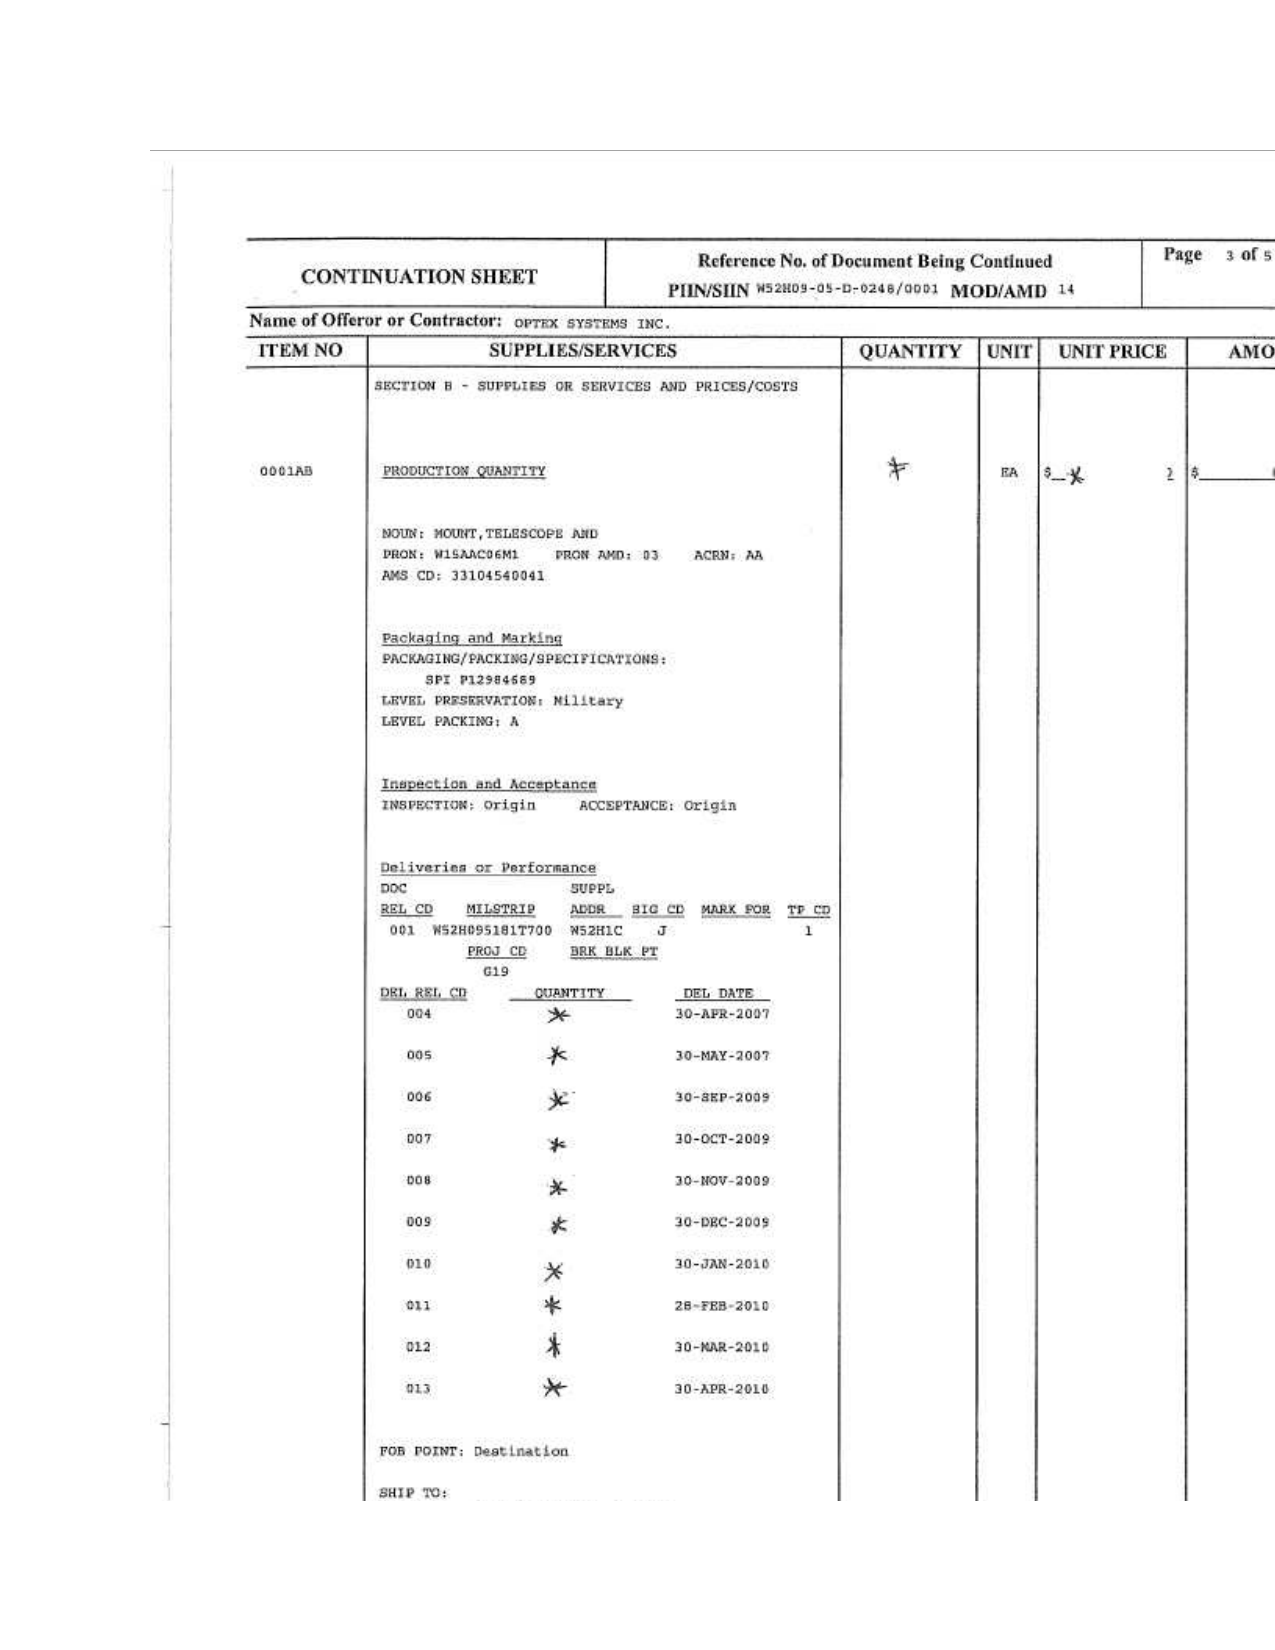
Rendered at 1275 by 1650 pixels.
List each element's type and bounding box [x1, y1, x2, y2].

picture [150, 150, 1275, 1501]
